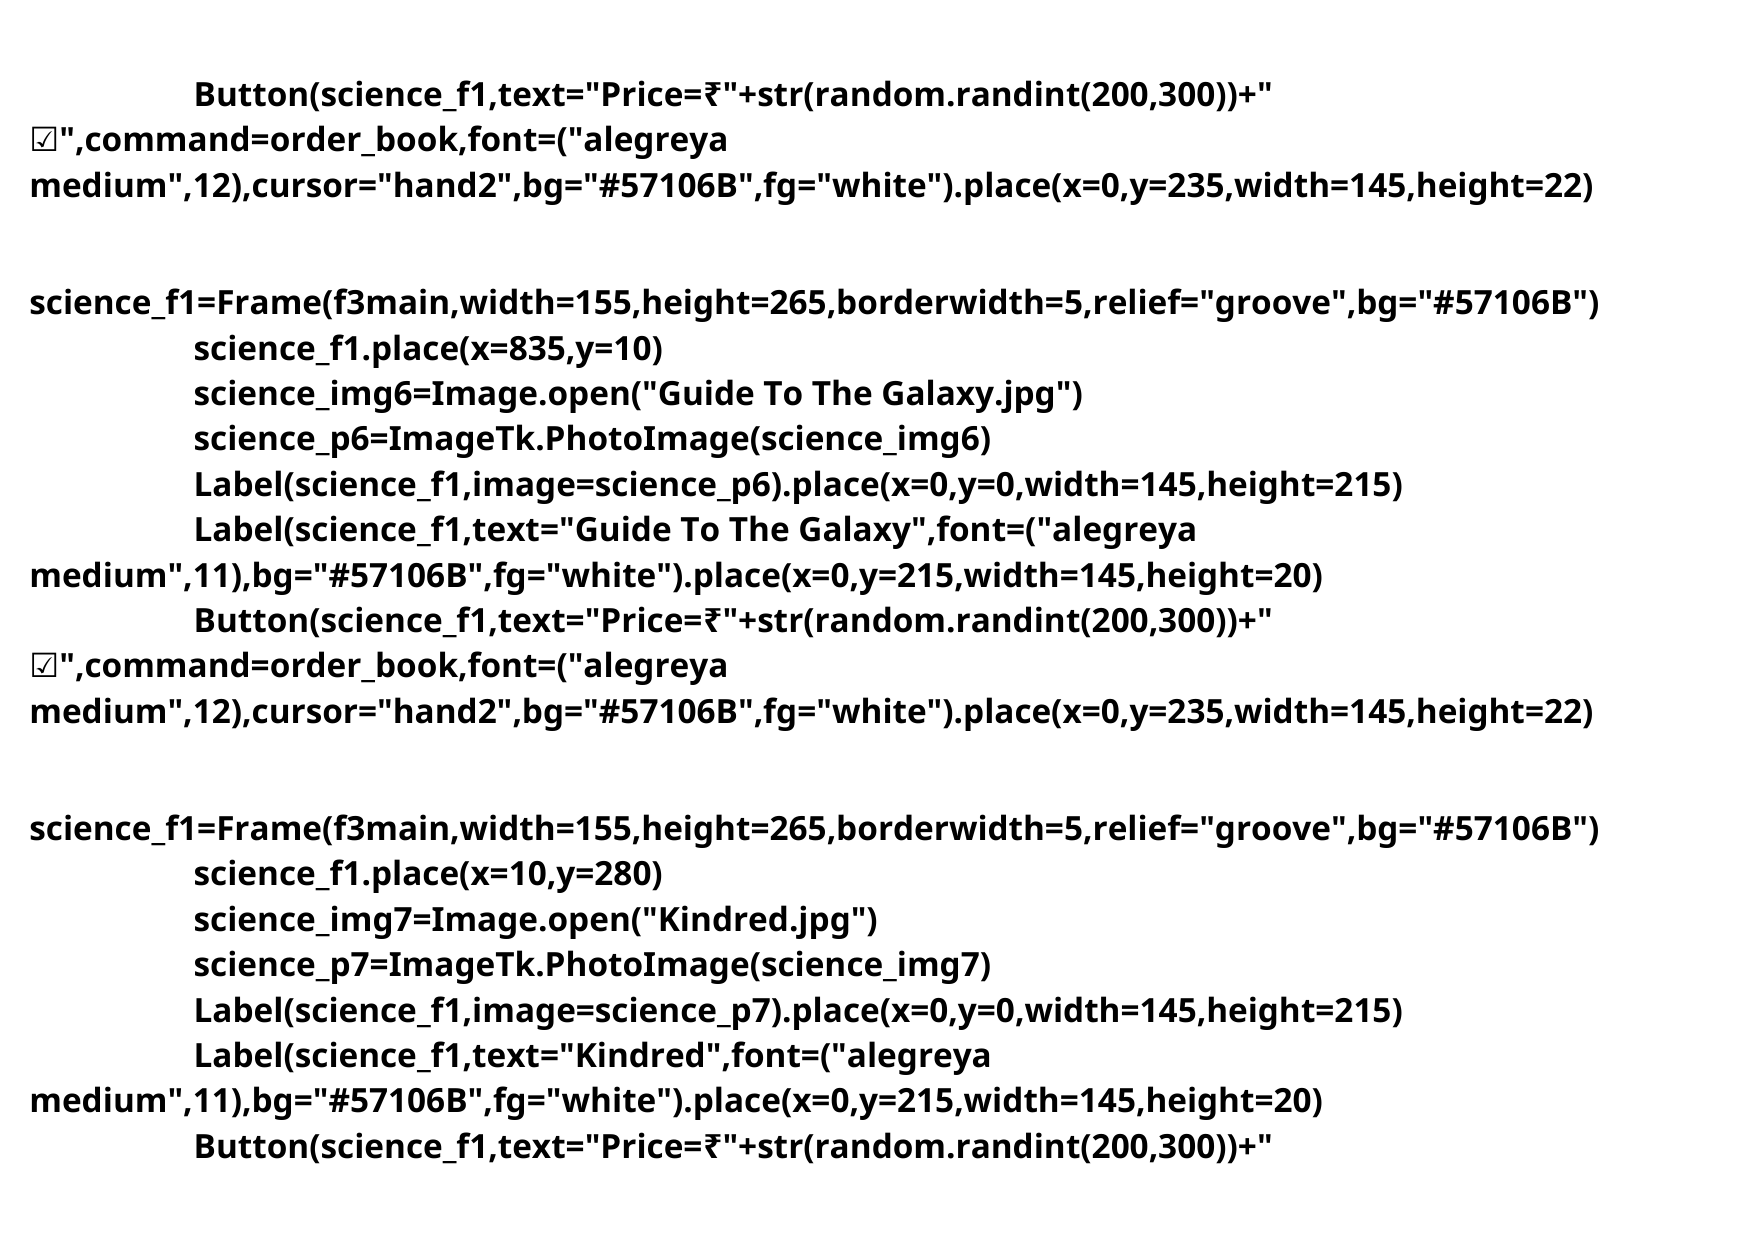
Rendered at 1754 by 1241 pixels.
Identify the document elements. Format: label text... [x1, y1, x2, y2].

text science_f1=Frame(f3main,width=155,height=265,borderwidth=5,relief="groove",bg="#57106B") [29, 252, 1643, 324]
text science_img6=Image.open("Guide To The Galaxy.jpg") [29, 370, 1643, 415]
text Label(science_f1,text="Kindred",font=("alegreya medium",11),bg="#57106B",fg="white").place(x=0,y=215,width=145,height=20) [29, 1032, 1643, 1123]
text Label(science_f1,image=science_p6).place(x=0,y=0,width=145,height=215) [29, 461, 1643, 506]
text science_f1=Frame(f3main,width=155,height=265,borderwidth=5,relief="groove",bg="#57106B") [29, 778, 1643, 850]
text science_img7=Image.open("Kindred.jpg") [29, 896, 1643, 941]
text science_f1.place(x=10,y=280) [29, 850, 1643, 896]
text science_p7=ImageTk.PhotoImage(science_img7) [29, 941, 1643, 986]
text Label(science_f1,image=science_p7).place(x=0,y=0,width=145,height=215) [29, 986, 1643, 1032]
text Label(science_f1,text="Guide To The Galaxy",font=("alegreya medium",11),bg="#57106B",fg="white").place(x=0,y=215,width=145,height=20) [29, 506, 1643, 597]
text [29, 1123, 1643, 1168]
text science_f1.place(x=835,y=10) [29, 324, 1643, 370]
text science_p6=ImageTk.PhotoImage(science_img6) [29, 415, 1643, 461]
